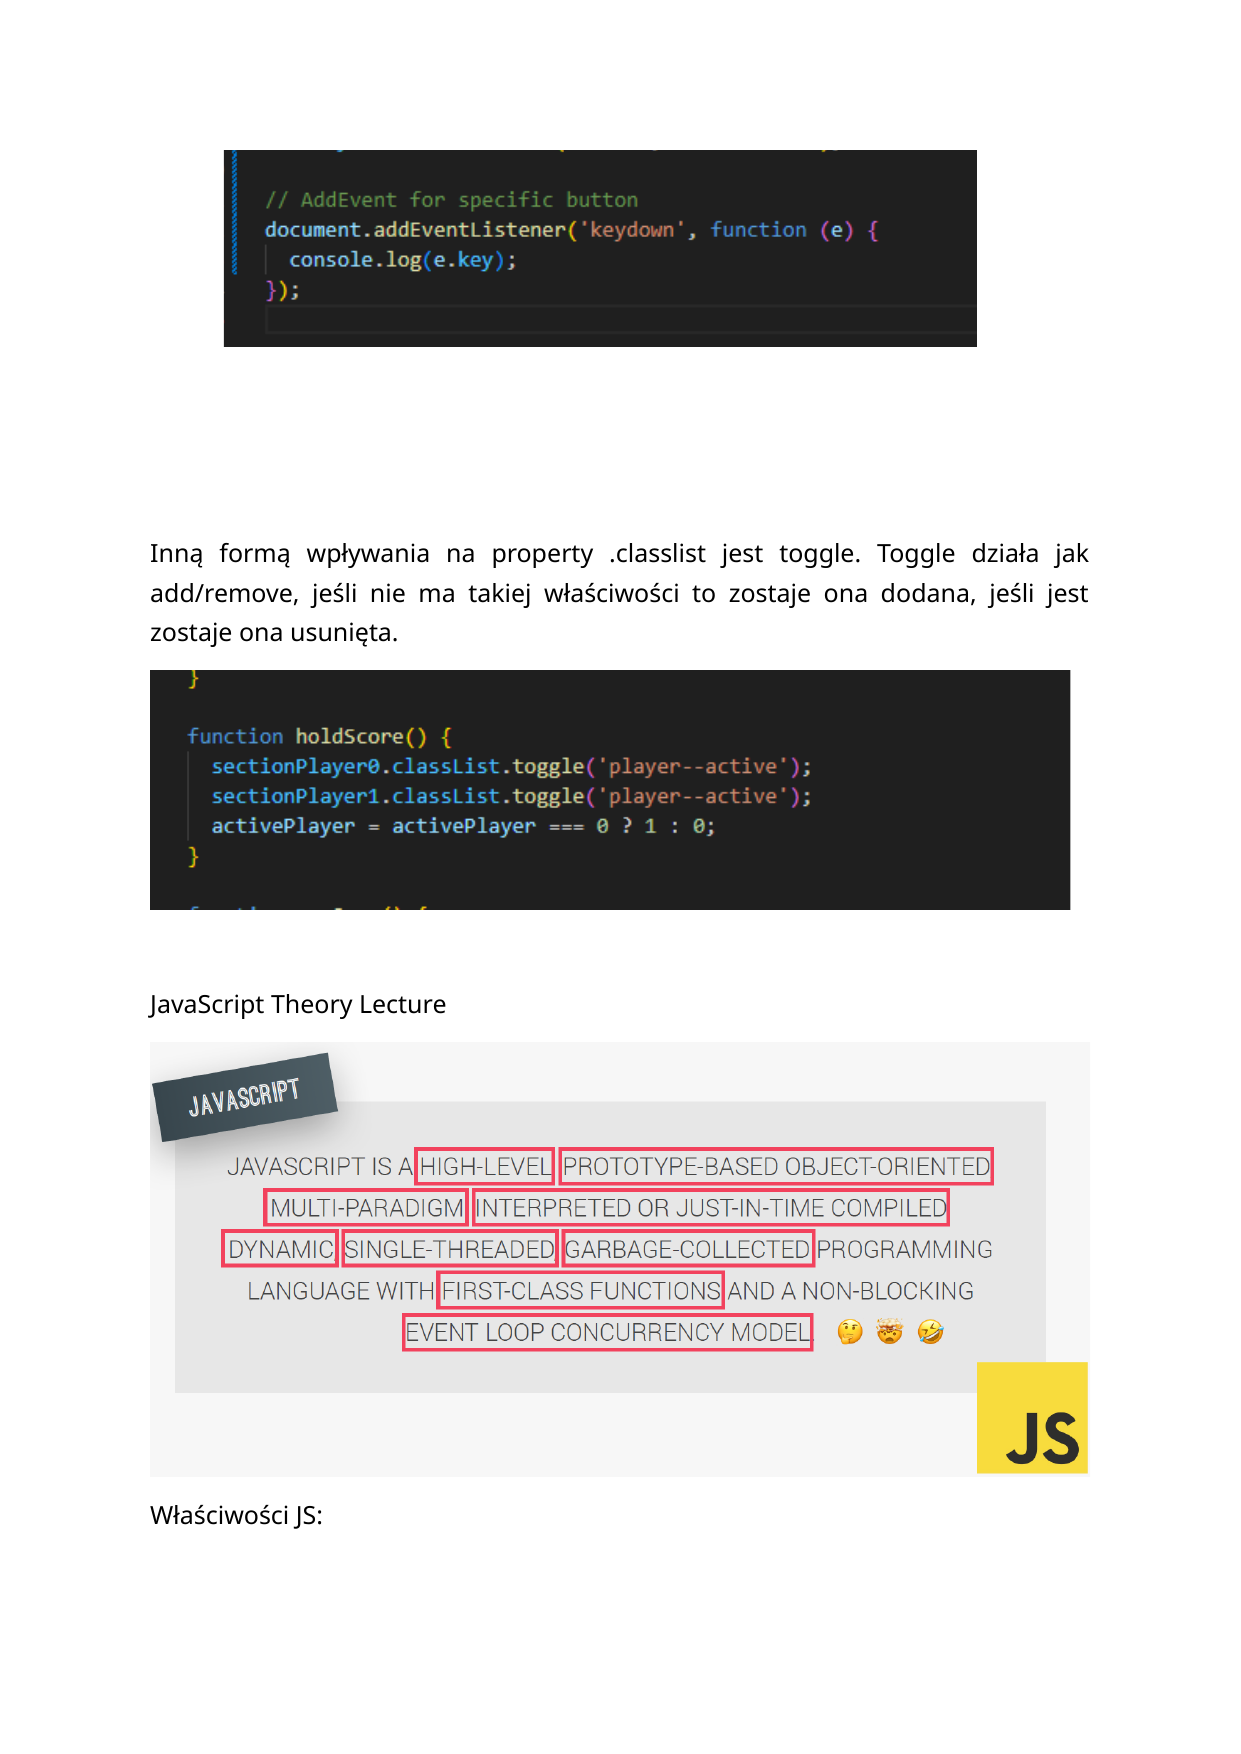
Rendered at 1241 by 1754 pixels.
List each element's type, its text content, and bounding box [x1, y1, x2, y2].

text Inną formą wpływania na property .classlist jest toggle. Toggle działa jak add/remove, jeśli nie ma takiej właściwości to zostaje ona dodana, jeśli jest zostaje ona usunięta. [150, 536, 1090, 648]
text JavaScript Theory Lecture [150, 987, 1090, 1021]
picture [223, 150, 977, 347]
picture [150, 670, 1071, 910]
text Właściwości JS: [150, 1498, 1090, 1532]
picture [150, 1042, 1091, 1477]
